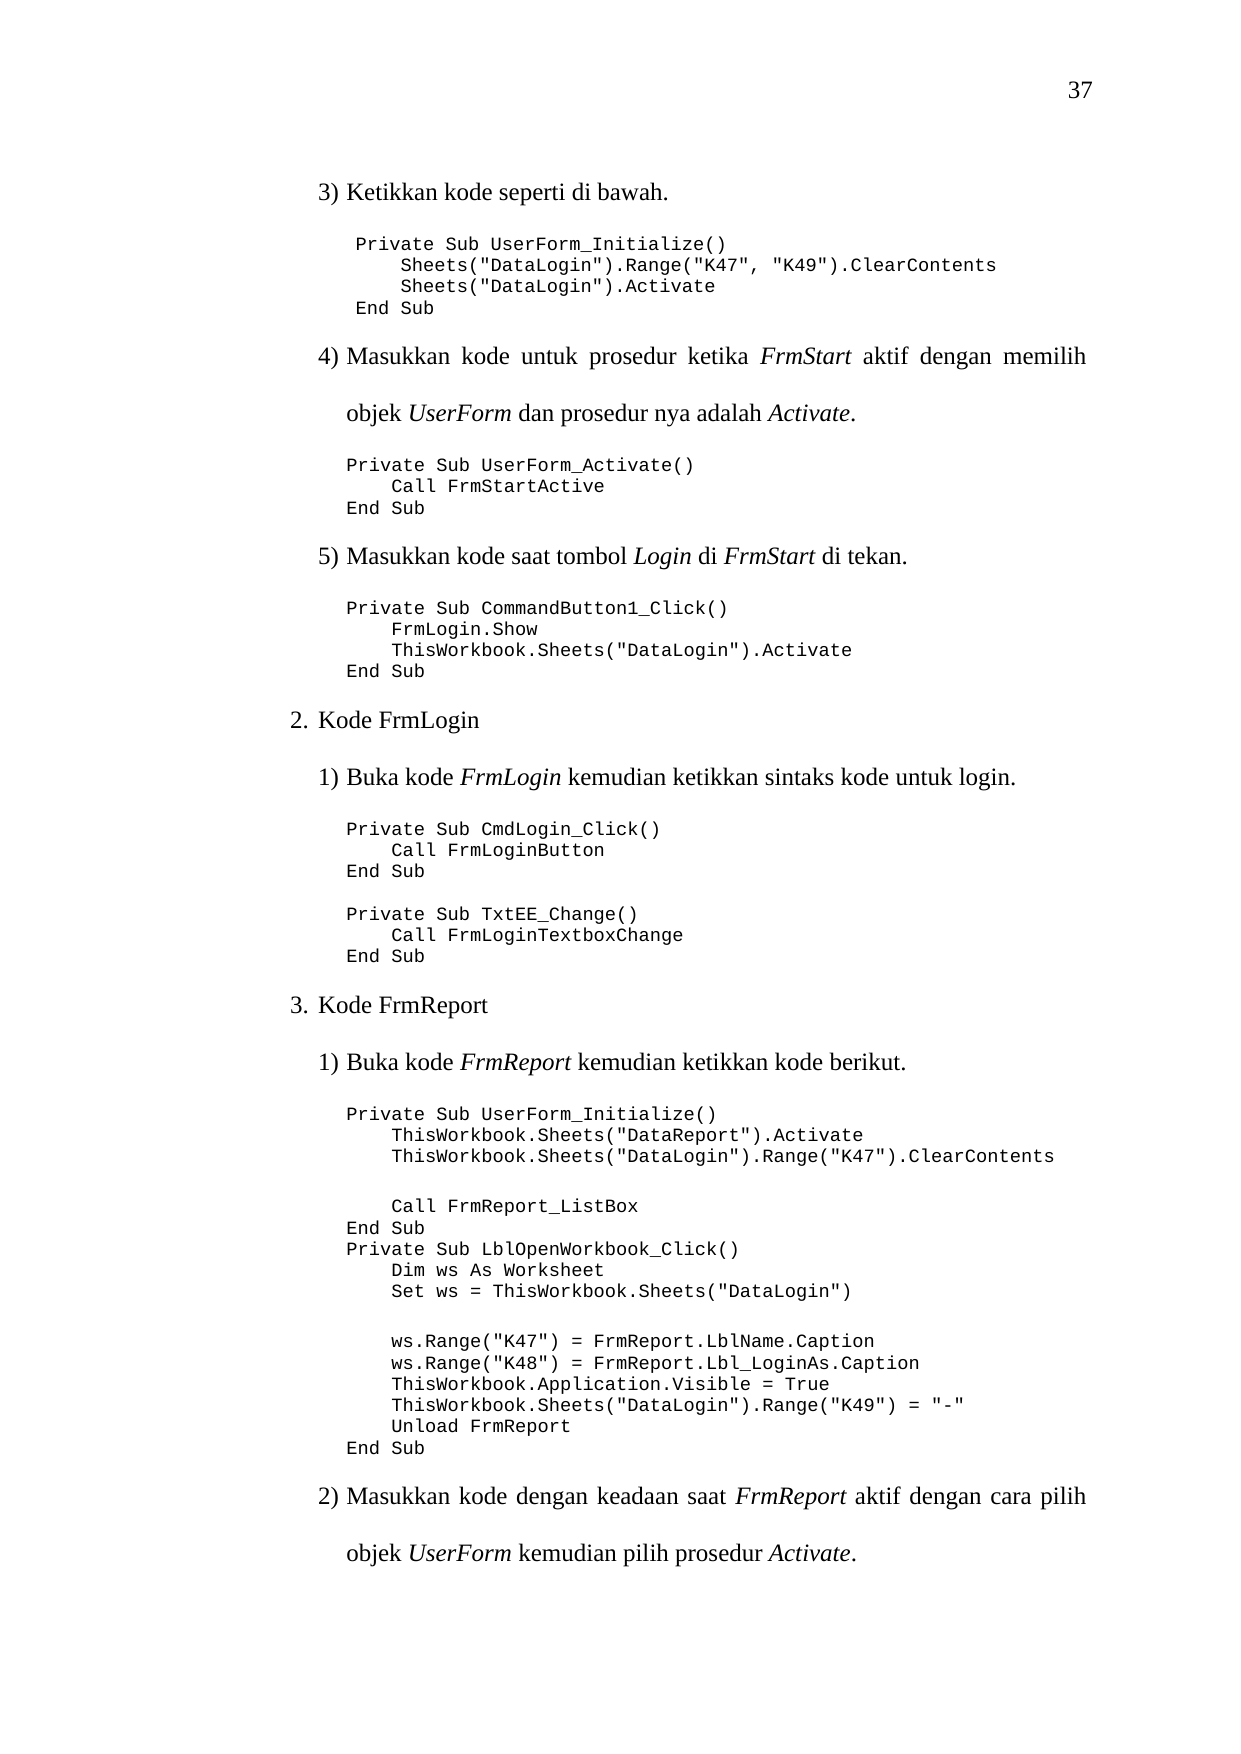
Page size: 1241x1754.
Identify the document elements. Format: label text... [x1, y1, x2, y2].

list ThisWorkbook.Sheets("DataLogin").Range("K47").ClearContents [346, 1147, 1092, 1168]
list Call FrmLoginButton [346, 841, 1092, 862]
list End Sub [346, 662, 1092, 683]
list ws.Range("K47") = FrmReport.LblName.Caption [346, 1332, 1092, 1353]
list Dim ws As Worksheet [346, 1261, 1092, 1282]
list End Sub [355, 298, 1190, 320]
list Sheets("DataLogin").Activate [355, 277, 1190, 298]
list ThisWorkbook.Sheets("DataReport").Activate [346, 1126, 1092, 1147]
list FrmLogin.Show [346, 620, 1092, 641]
list Call FrmLoginTextboxChange [346, 926, 1092, 947]
list Call FrmStartActive [346, 477, 1092, 498]
list Masukkan kode saat tombol Login di FrmStart di tekan. [318, 541, 1092, 570]
list ThisWorkbook.Application.Visible = True [346, 1375, 1092, 1396]
list Kode FrmReport [290, 990, 1092, 1018]
list ThisWorkbook.Sheets("DataLogin").Activate [346, 641, 1092, 662]
list Private Sub CmdLogin_Click() [346, 820, 1092, 841]
list Private Sub UserForm_Initialize() [355, 235, 1190, 256]
list Ketikkan kode seperti di bawah. [318, 177, 1190, 206]
list Masukkan kode untuk prosedur ketika FrmStart aktif dengan memilih objek UserForm dan prosedur nya adalah Activate. [318, 341, 1087, 427]
list Private Sub CommandButton1_Click() [346, 598, 1092, 620]
list Private Sub UserForm_Activate() [346, 456, 1092, 477]
list Call FrmReport_ListBox [346, 1197, 1092, 1218]
list Buka kode FrmLogin kemudian ketikkan sintaks kode untuk login. [318, 762, 1092, 791]
list Kode FrmLogin [290, 705, 1092, 733]
list End Sub [346, 862, 1092, 883]
list End Sub [346, 498, 1092, 520]
list End Sub [346, 1218, 1092, 1240]
list End Sub [346, 947, 1092, 968]
list Masukkan kode dengan keadaan saat FrmReport aktif dengan cara pilih objek UserForm kemudian pilih prosedur Activate. [318, 1481, 1087, 1567]
list Private Sub TxtEE_Change() [346, 905, 1092, 926]
list ThisWorkbook.Sheets("DataLogin").Range("K49") = "-" [346, 1396, 1092, 1417]
list Unload FrmReport [346, 1417, 1092, 1438]
list Private Sub UserForm_Initialize() [346, 1105, 1092, 1126]
list Set ws = ThisWorkbook.Sheets("DataLogin") [346, 1282, 1092, 1303]
list ws.Range("K48") = FrmReport.Lbl_LoginAs.Caption [346, 1353, 1092, 1375]
list End Sub [346, 1438, 1092, 1460]
list Private Sub LblOpenWorkbook_Click() [346, 1240, 1092, 1261]
list Sheets("DataLogin").Range("K47", "K49").ClearContents [355, 256, 1190, 277]
list Buka kode FrmReport kemudian ketikkan kode berikut. [318, 1047, 1092, 1076]
